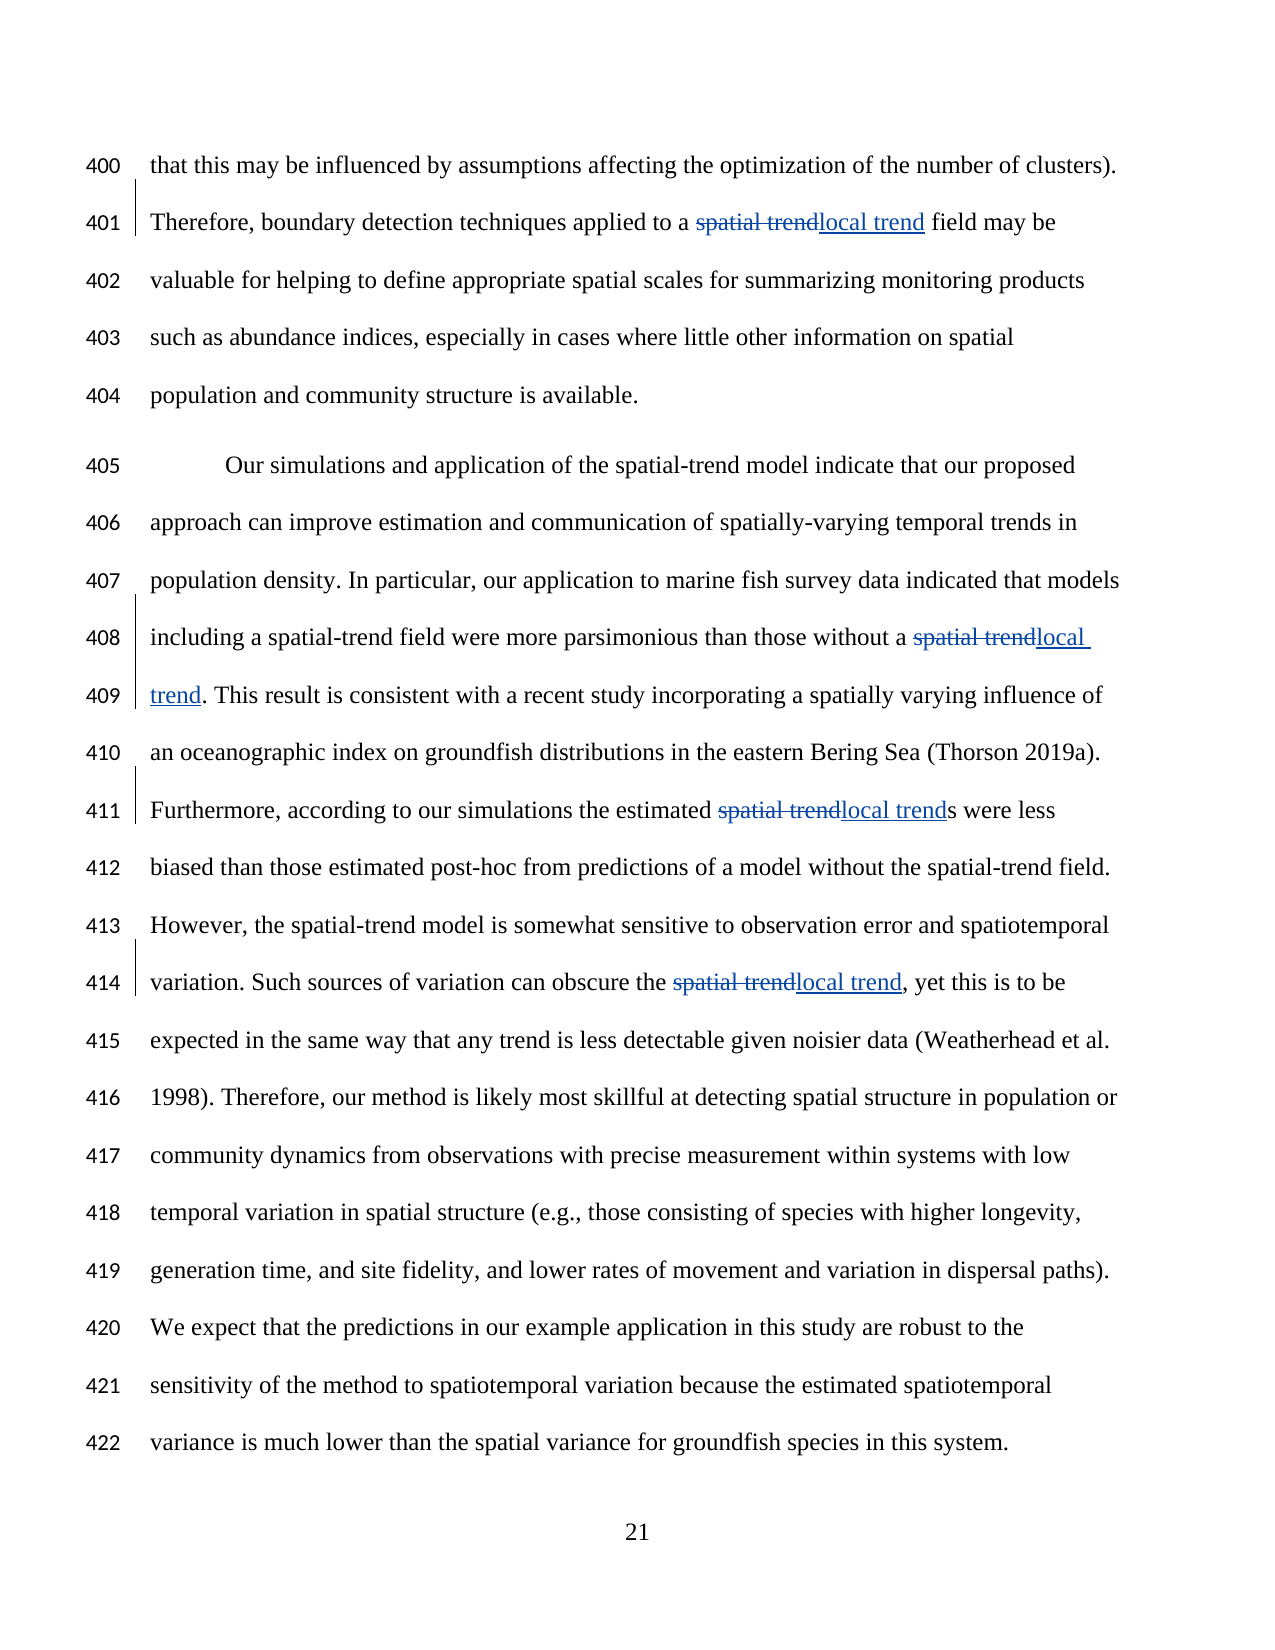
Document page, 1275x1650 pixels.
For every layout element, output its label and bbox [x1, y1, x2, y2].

text [150, 450, 1125, 1456]
text [150, 150, 1125, 409]
